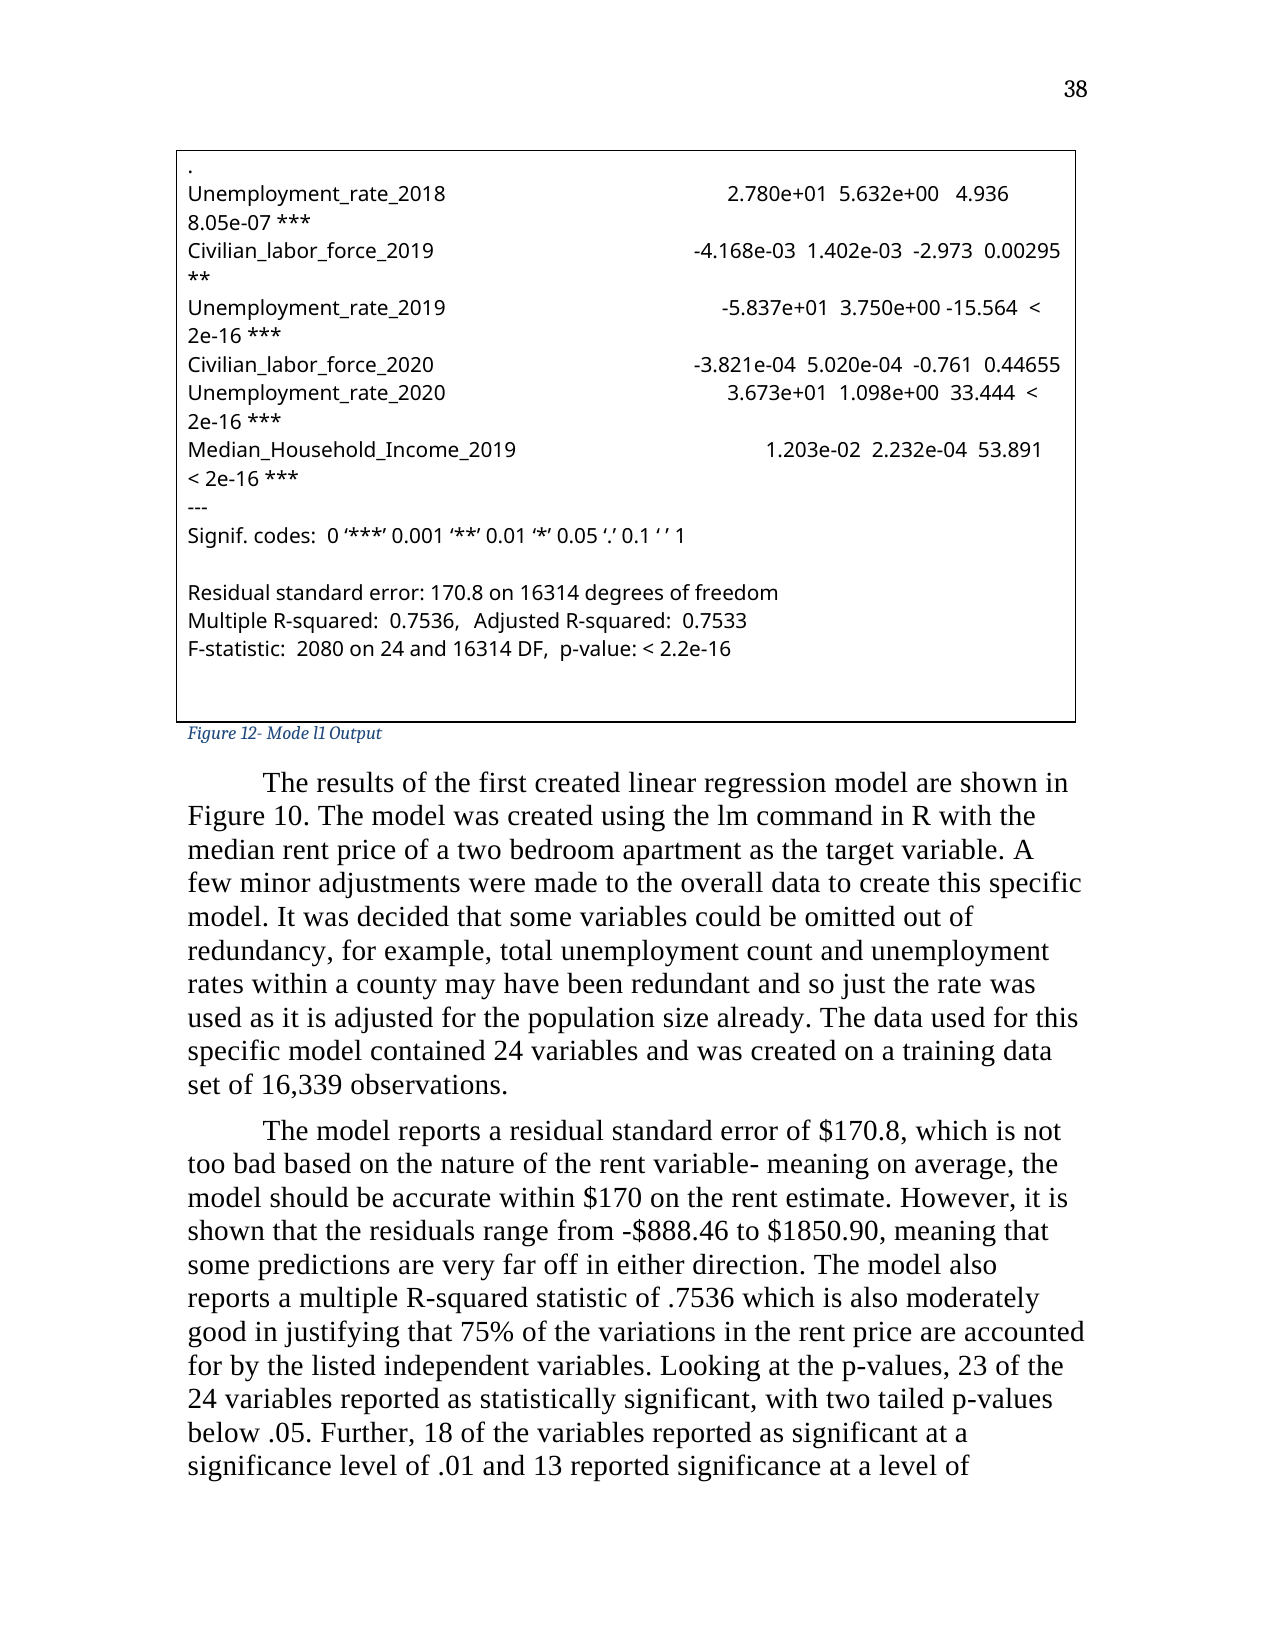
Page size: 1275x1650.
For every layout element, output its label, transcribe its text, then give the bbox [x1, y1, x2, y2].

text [187, 999, 1087, 1435]
text The results of the first created linear regression model are shown in Figure 10. The model was created using the lm command in R with the median rent price of a two bedroom apartment as the target variable. A few minor adjustments were made to the overall data to create this specific model. It was decided that some variables could be omitted out of redundancy, for example, total unemployment count and unemployment rates within a county may have been redundant and so just the rate was used as it is adjusted for the population size already. The data used for this specific model contained 24 variables and was created on a training data set of 16,339 observations. [187, 651, 1087, 987]
